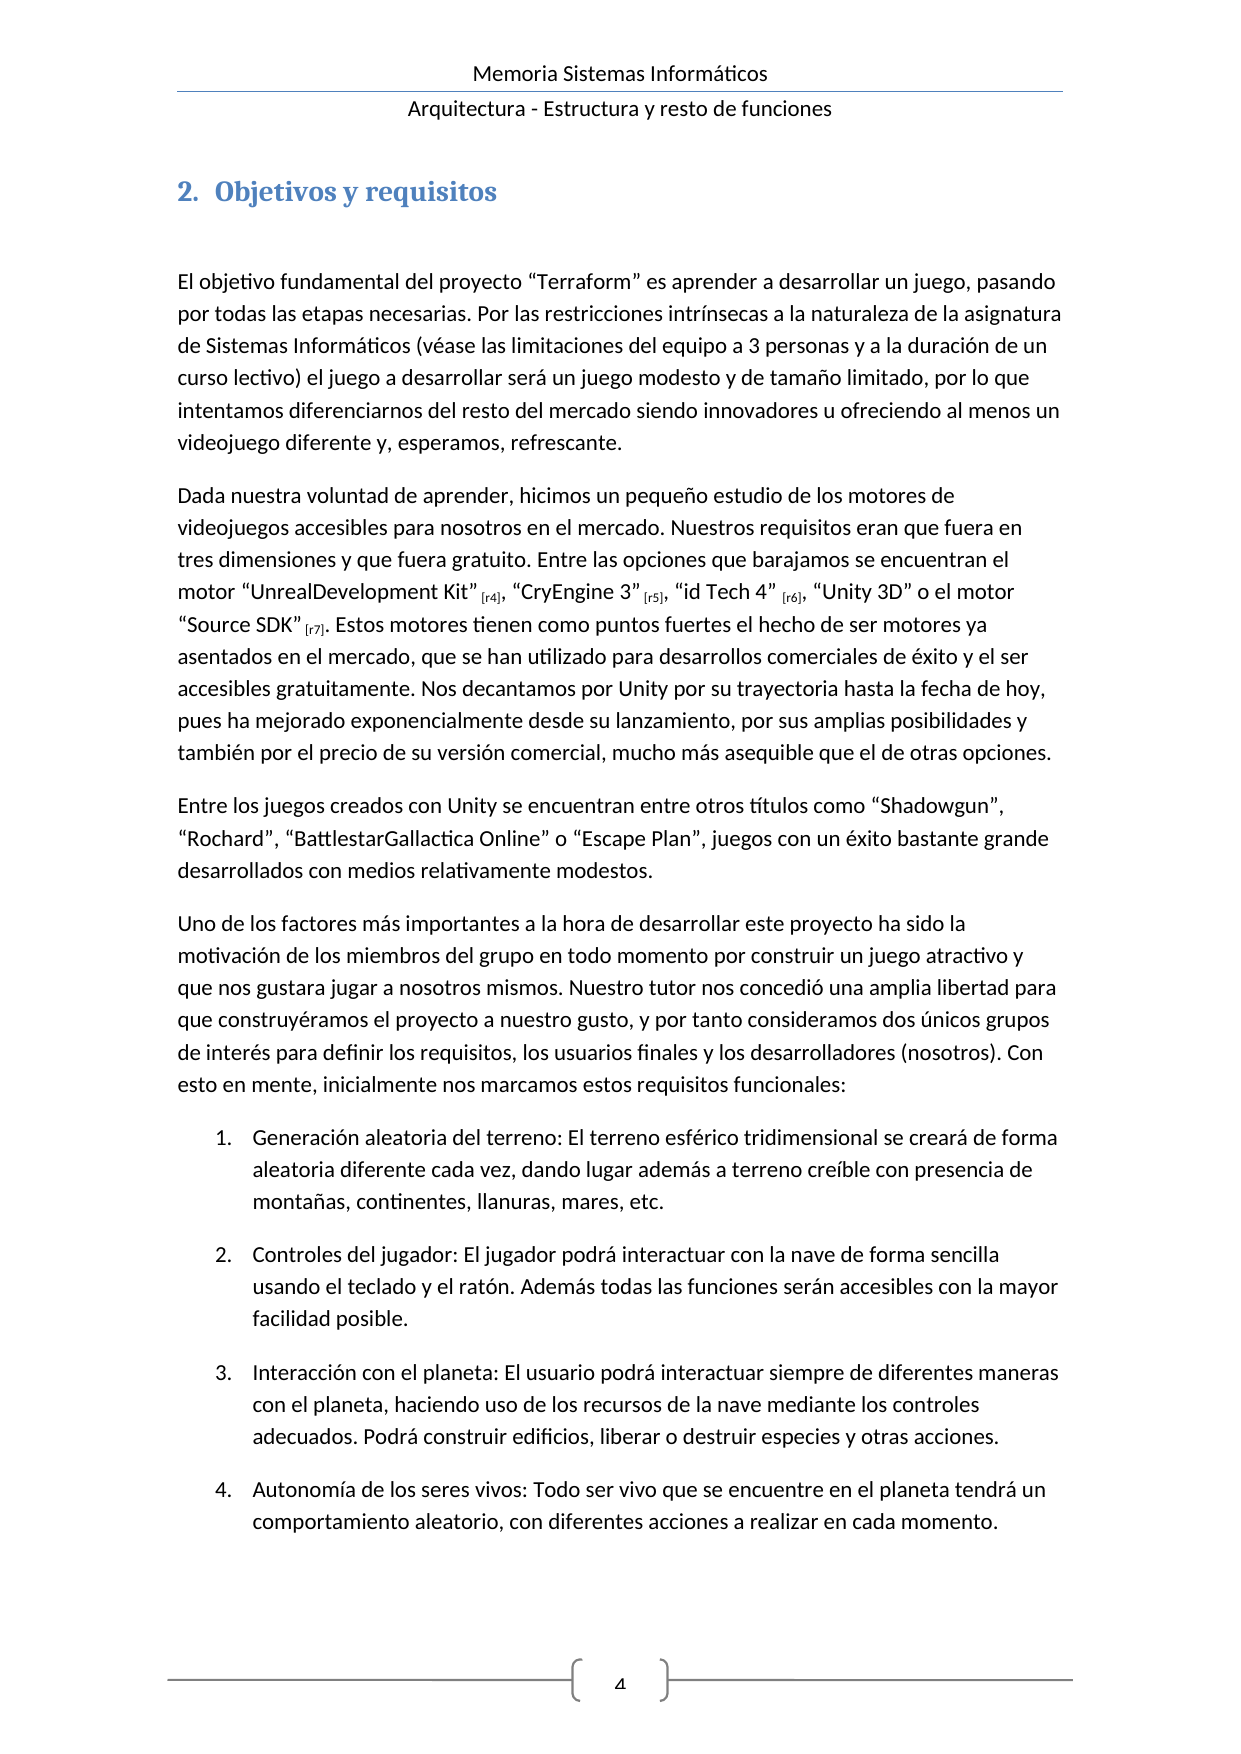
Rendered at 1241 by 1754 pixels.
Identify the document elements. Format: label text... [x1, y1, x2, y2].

list Generación aleatoria del terreno: El terreno esférico tridimensional se creará de forma aleatoria diferente cada vez, dando lugar además a terreno creíble con presencia de montañas, continentes, llanuras, mares, etc. [215, 1123, 1063, 1215]
text El objetivo fundamental del proyecto “Terraform” es aprender a desarrollar un juego, pasando por todas las etapas necesarias. Por las restricciones intrínsecas a la naturaleza de la asignatura de Sistemas Informáticos (véase las limitaciones del equipo a 3 personas y a la duración de un curso lectivo) el juego a desarrollar será un juego modesto y de tamaño limitado, por lo que intentamos diferenciarnos del resto del mercado siendo innovadores u ofreciendo al menos un videojuego diferente y, esperamos, refrescante. [177, 267, 1063, 456]
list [215, 1475, 1063, 1535]
list Controles del jugador: El jugador podrá interactuar con la nave de forma sencilla usando el teclado y el ratón. Además todas las funciones serán accesibles con la mayor facilidad posible. [215, 1240, 1063, 1333]
text Dada nuestra voluntad de aprender, hicimos un pequeño estudio de los motores de videojuegos accesibles para nosotros en el mercado. Nuestros requisitos eran que fuera en tres dimensiones y que fuera gratuito. Entre las opciones que barajamos se encuentran el motor “UnrealDevelopment Kit” [r4], “CryEngine 3” [r5], “id Tech 4” [r6], “Unity 3D” o el motor “Source SDK” [r7]. Estos motores tienen como puntos fuertes el hecho de ser motores ya asentados en el mercado, que se han utilizado para desarrollos comerciales de éxito y el ser accesibles gratuitamente. Nos decantamos por Unity por su trayectoria hasta la fecha de hoy, pues ha mejorado exponencialmente desde su lanzamiento, por sus amplias posibilidades y también por el precio de su versión comercial, mucho más asequible que el de otras opciones. [177, 481, 1063, 766]
list Interacción con el planeta: El usuario podrá interactuar siempre de diferentes maneras con el planeta, haciendo uso de los recursos de la nave mediante los controles adecuados. Podrá construir edificios, liberar o destruir especies y otras acciones. [215, 1358, 1063, 1450]
text Uno de los factores más importantes a la hora de desarrollar este proyecto ha sido la motivación de los miembros del grupo en todo momento por construir un juego atractivo y que nos gustara jugar a nosotros mismos. Nuestro tutor nos concedió una amplia libertad para que construyéramos el proyecto a nuestro gusto, y por tanto consideramos dos únicos grupos de interés para definir los requisitos, los usuarios finales y los desarrolladores (nosotros). Con esto en mente, inicialmente nos marcamos estos requisitos funcionales: [177, 909, 1063, 1098]
subtitle Objetivos y requisitos [177, 175, 1063, 209]
text Entre los juegos creados con Unity se encuentran entre otros títulos como “Shadowgun”, “Rochard”, “BattlestarGallactica Online” o “Escape Plan”, juegos con un éxito bastante grande desarrollados con medios relativamente modestos. [177, 791, 1063, 884]
